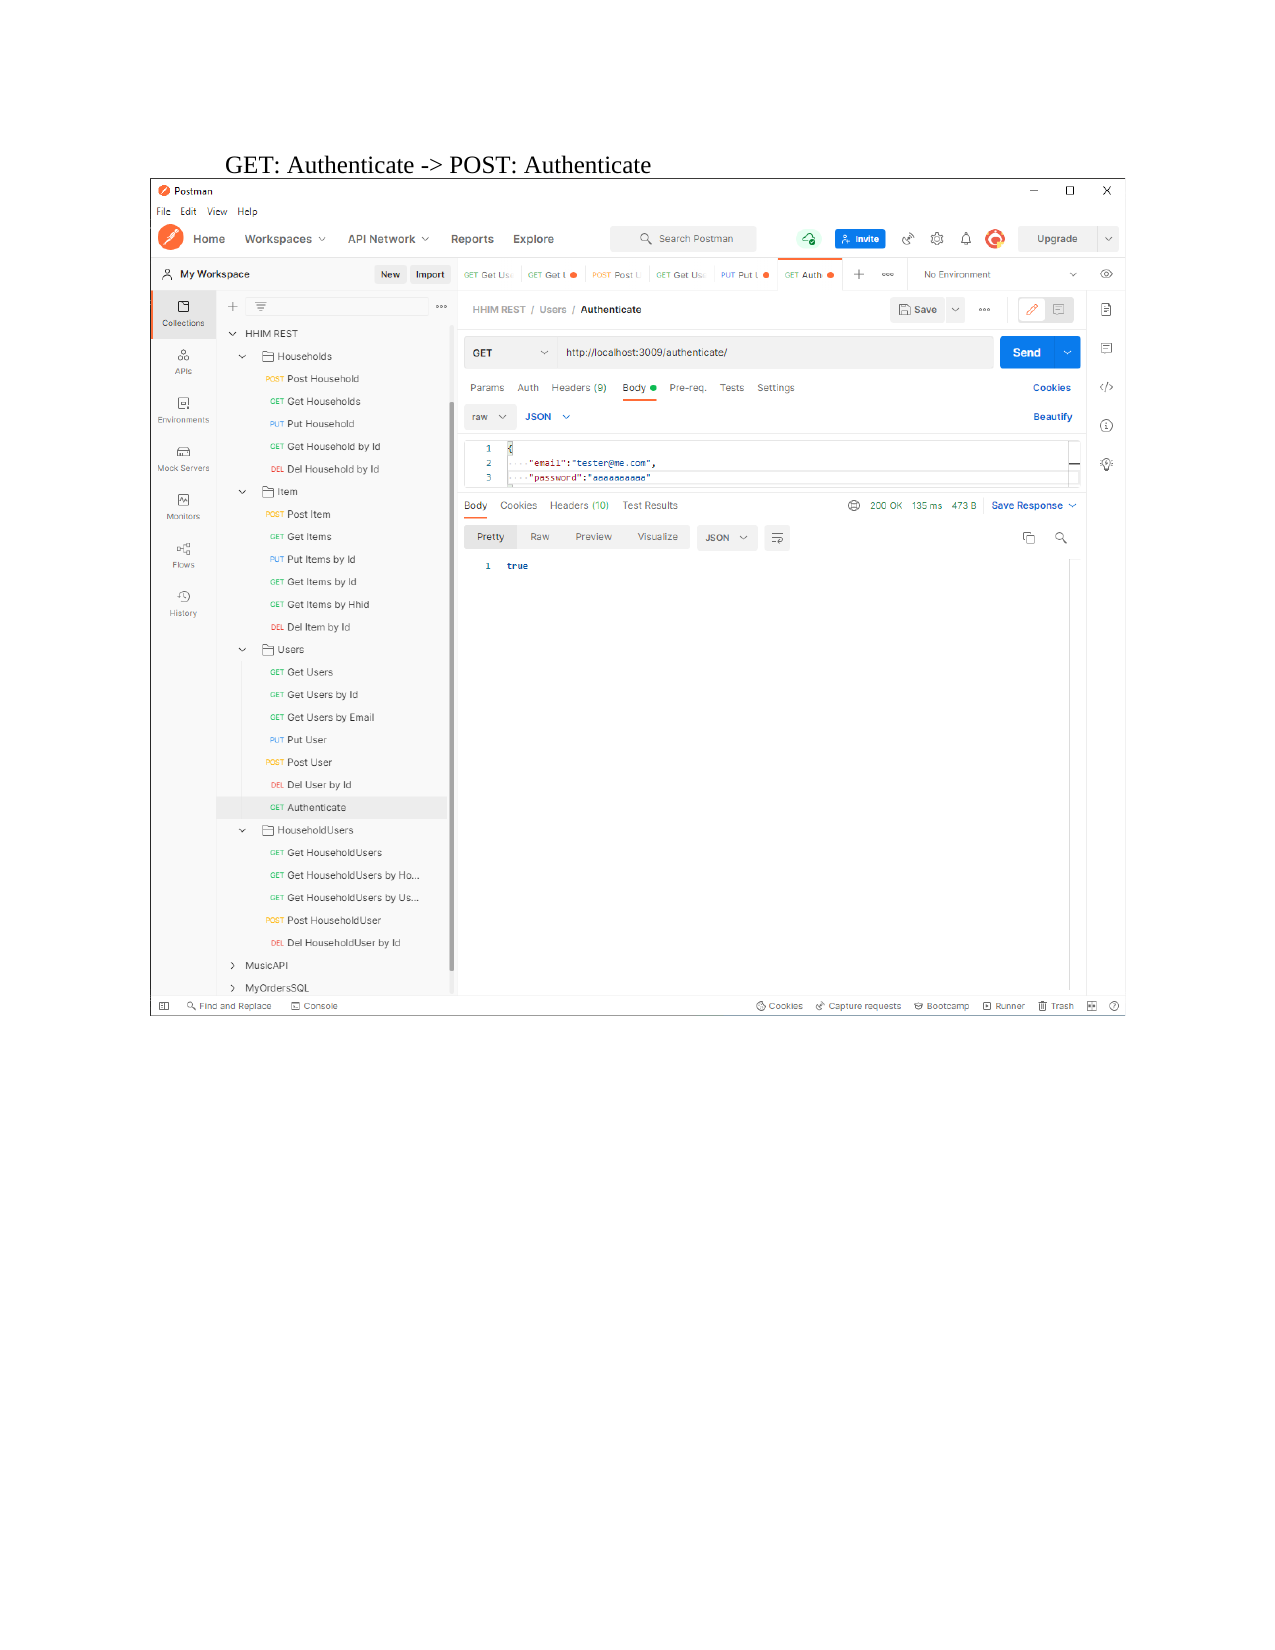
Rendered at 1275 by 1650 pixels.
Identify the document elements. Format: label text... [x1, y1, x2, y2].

text GET: Authenticate -> POST: Authenticate [225, 150, 1125, 178]
picture [150, 178, 1125, 1016]
